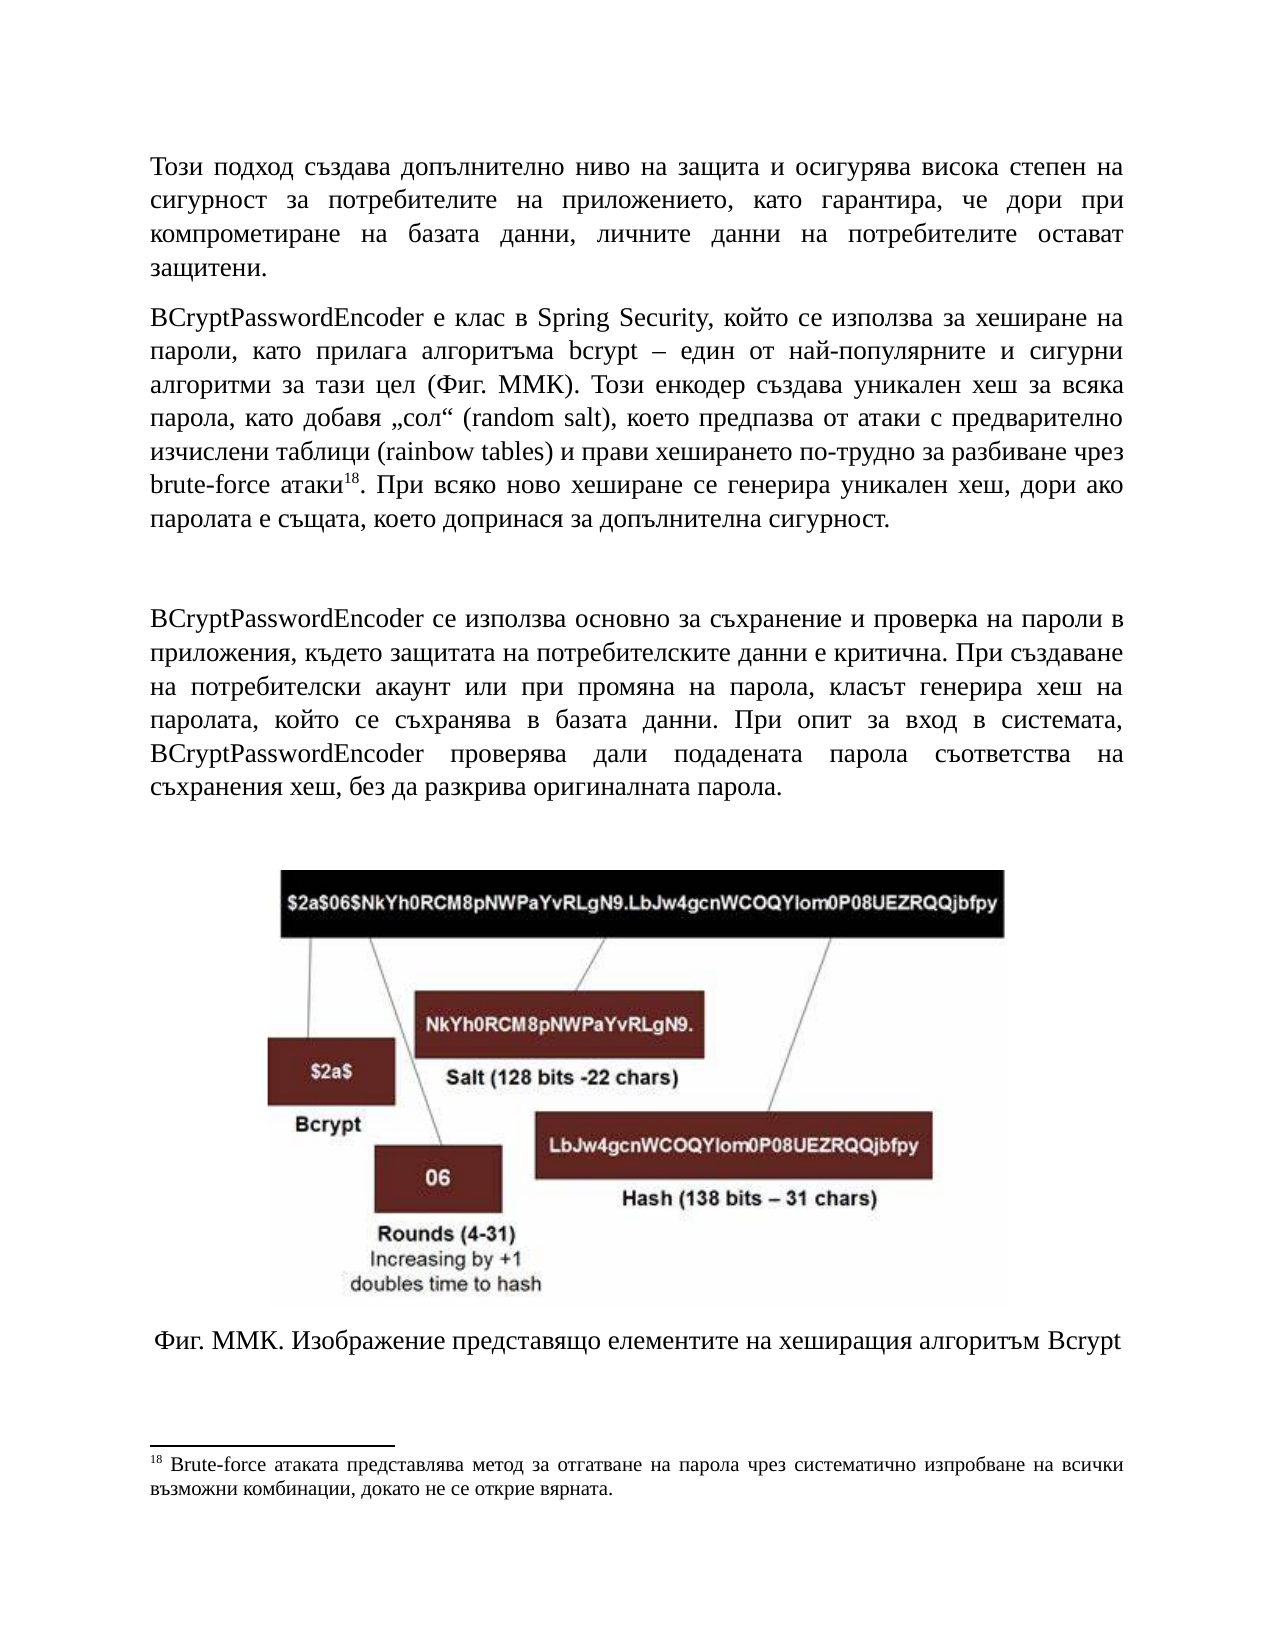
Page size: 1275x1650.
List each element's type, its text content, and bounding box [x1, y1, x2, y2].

text Фиг. ММК. Изображение представящо елементите на хеширащия алгоритъм Bcrypt [150, 1324, 1125, 1355]
text BCryptPasswordEncoder е клас в Spring Security, който се използва за хеширане на пароли, като прилага алгоритъма bcrypt – един от най-популярните и сигурни алгоритми за тази цел (Фиг. ММК). Този енкодер създава уникален хеш за всяка парола, като добавя „сол“ (random salt), което предпазва от атаки с предварително изчислени таблици (rainbow tables) и прави хеширането по-трудно за разбиване чрез brute-force атаки. При всяко ново хеширане се генерира уникален хеш, дори ако паролата е същата, което допринася за допълнителна сигурност. [150, 301, 1125, 533]
text BCryptPasswordEncoder се използва основно за съхранение и проверка на пароли в приложения, където защитата на потребителските данни е критична. При създаване на потребителски акаунт или при промяна на парола, класът генерира хеш на паролата, който се съхранява в базата данни. При опит за вход в системата, BCryptPasswordEncoder проверява дали подадената парола съответства на съхранения хеш, без да разкрива оригиналната парола. [150, 602, 1125, 801]
text Този подход създава допълнително ниво на защита и осигурява висока степен на сигурност за потребителите на приложението, като гарантира, че дори при компрометиране на базата данни, личните данни на потребителите остават защитени. [150, 150, 1125, 282]
picture [267, 870, 1008, 1306]
